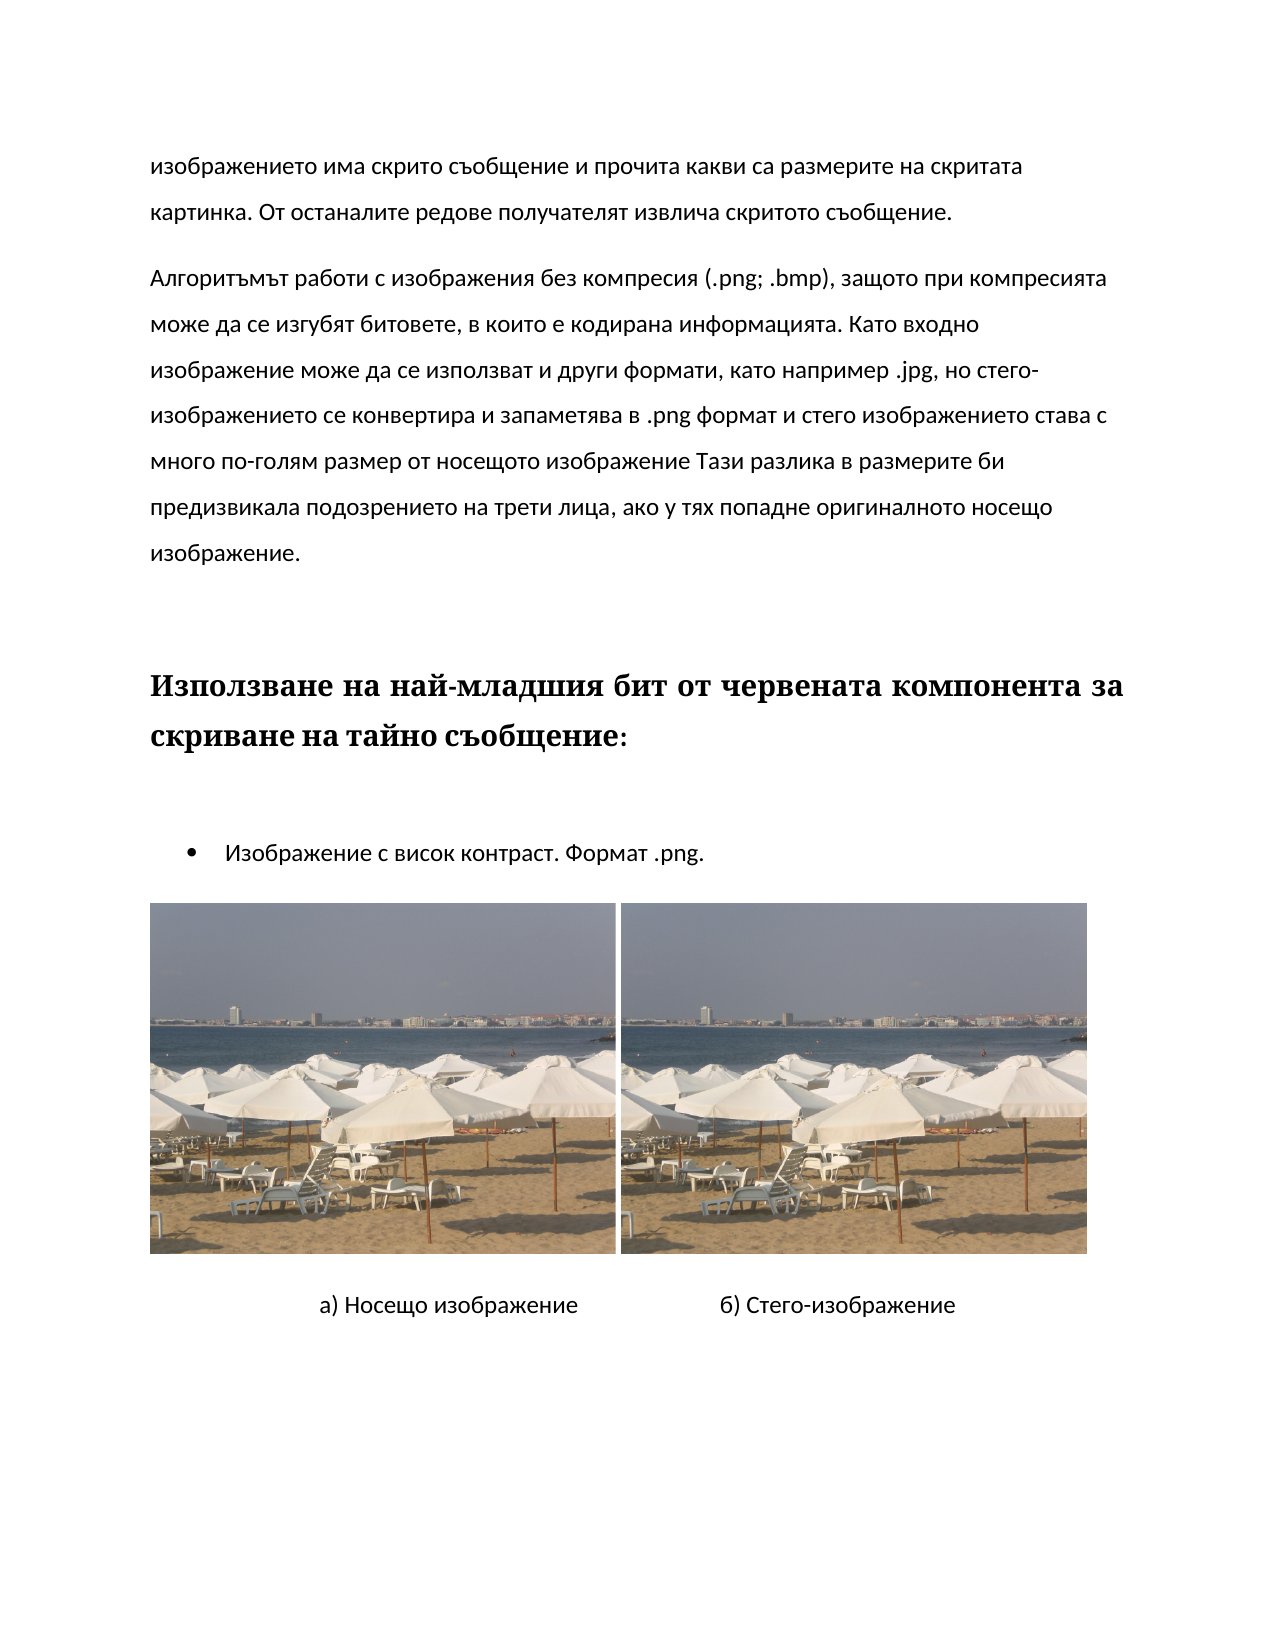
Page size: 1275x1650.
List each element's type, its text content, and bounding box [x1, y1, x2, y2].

text а) Носещо изображение б) Стего-изображение [150, 1289, 1125, 1320]
list Изображение с висок контраст. Формат .png. [187, 837, 1125, 867]
text Алгоритъмът работи с изображения без компресия (.png; .bmp), защото при компресията може да се изгубят битовете, в които е кодирана информацията. Като входно изображение може да се използват и други формати, като например .jpg, но стего-изображението се конвертира и запаметява в .png формат и стего изображението става с много по-голям размер от носещото изображение Тази разлика в размерите би предизвикала подозрението на трети лица, ако у тях попадне оригиналното носещо изображение. [150, 262, 1125, 567]
subtitle Използване на най-младшия бит от червената компонента за скриване на тайно съобщение: [150, 670, 1125, 754]
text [150, 150, 1125, 226]
picture [621, 903, 1087, 1254]
picture [150, 903, 616, 1254]
